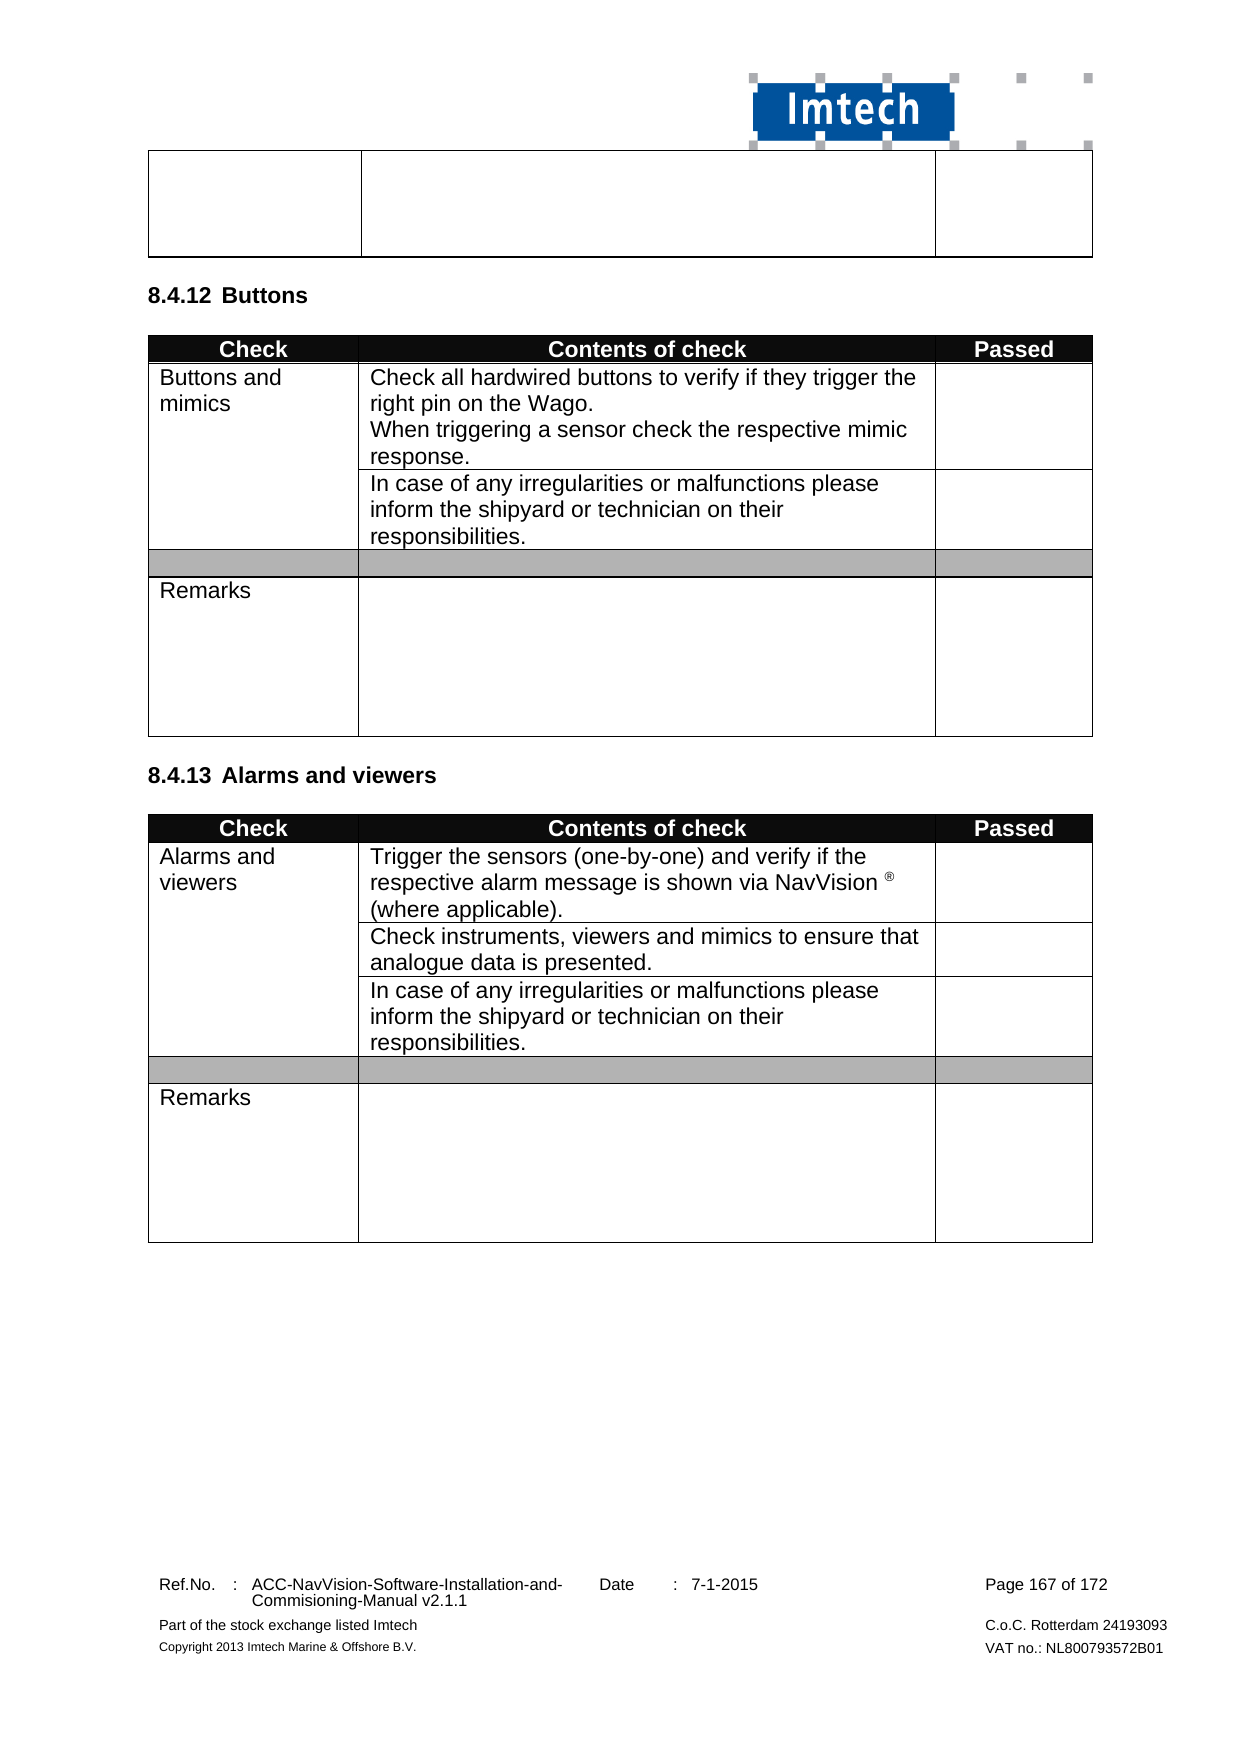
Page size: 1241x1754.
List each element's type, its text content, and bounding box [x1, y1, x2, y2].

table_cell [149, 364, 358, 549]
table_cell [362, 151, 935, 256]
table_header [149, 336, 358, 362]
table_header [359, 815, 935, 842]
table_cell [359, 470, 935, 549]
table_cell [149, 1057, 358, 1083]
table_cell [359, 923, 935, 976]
subtitle Alarms and viewers [148, 762, 1093, 788]
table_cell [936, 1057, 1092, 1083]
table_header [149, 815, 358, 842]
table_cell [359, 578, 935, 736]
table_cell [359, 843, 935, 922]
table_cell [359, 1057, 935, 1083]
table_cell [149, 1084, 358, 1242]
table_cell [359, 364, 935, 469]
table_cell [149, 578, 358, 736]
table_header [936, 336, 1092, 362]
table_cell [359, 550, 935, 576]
subtitle Buttons [148, 282, 1093, 309]
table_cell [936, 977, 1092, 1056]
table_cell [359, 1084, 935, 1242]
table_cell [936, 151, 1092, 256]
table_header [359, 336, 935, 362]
picture [748, 73, 1093, 150]
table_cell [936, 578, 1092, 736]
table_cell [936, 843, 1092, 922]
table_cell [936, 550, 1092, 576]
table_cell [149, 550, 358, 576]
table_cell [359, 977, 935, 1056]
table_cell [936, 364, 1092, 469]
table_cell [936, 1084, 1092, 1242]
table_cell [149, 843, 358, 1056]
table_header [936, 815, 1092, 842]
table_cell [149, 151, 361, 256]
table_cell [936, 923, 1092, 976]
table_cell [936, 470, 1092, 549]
